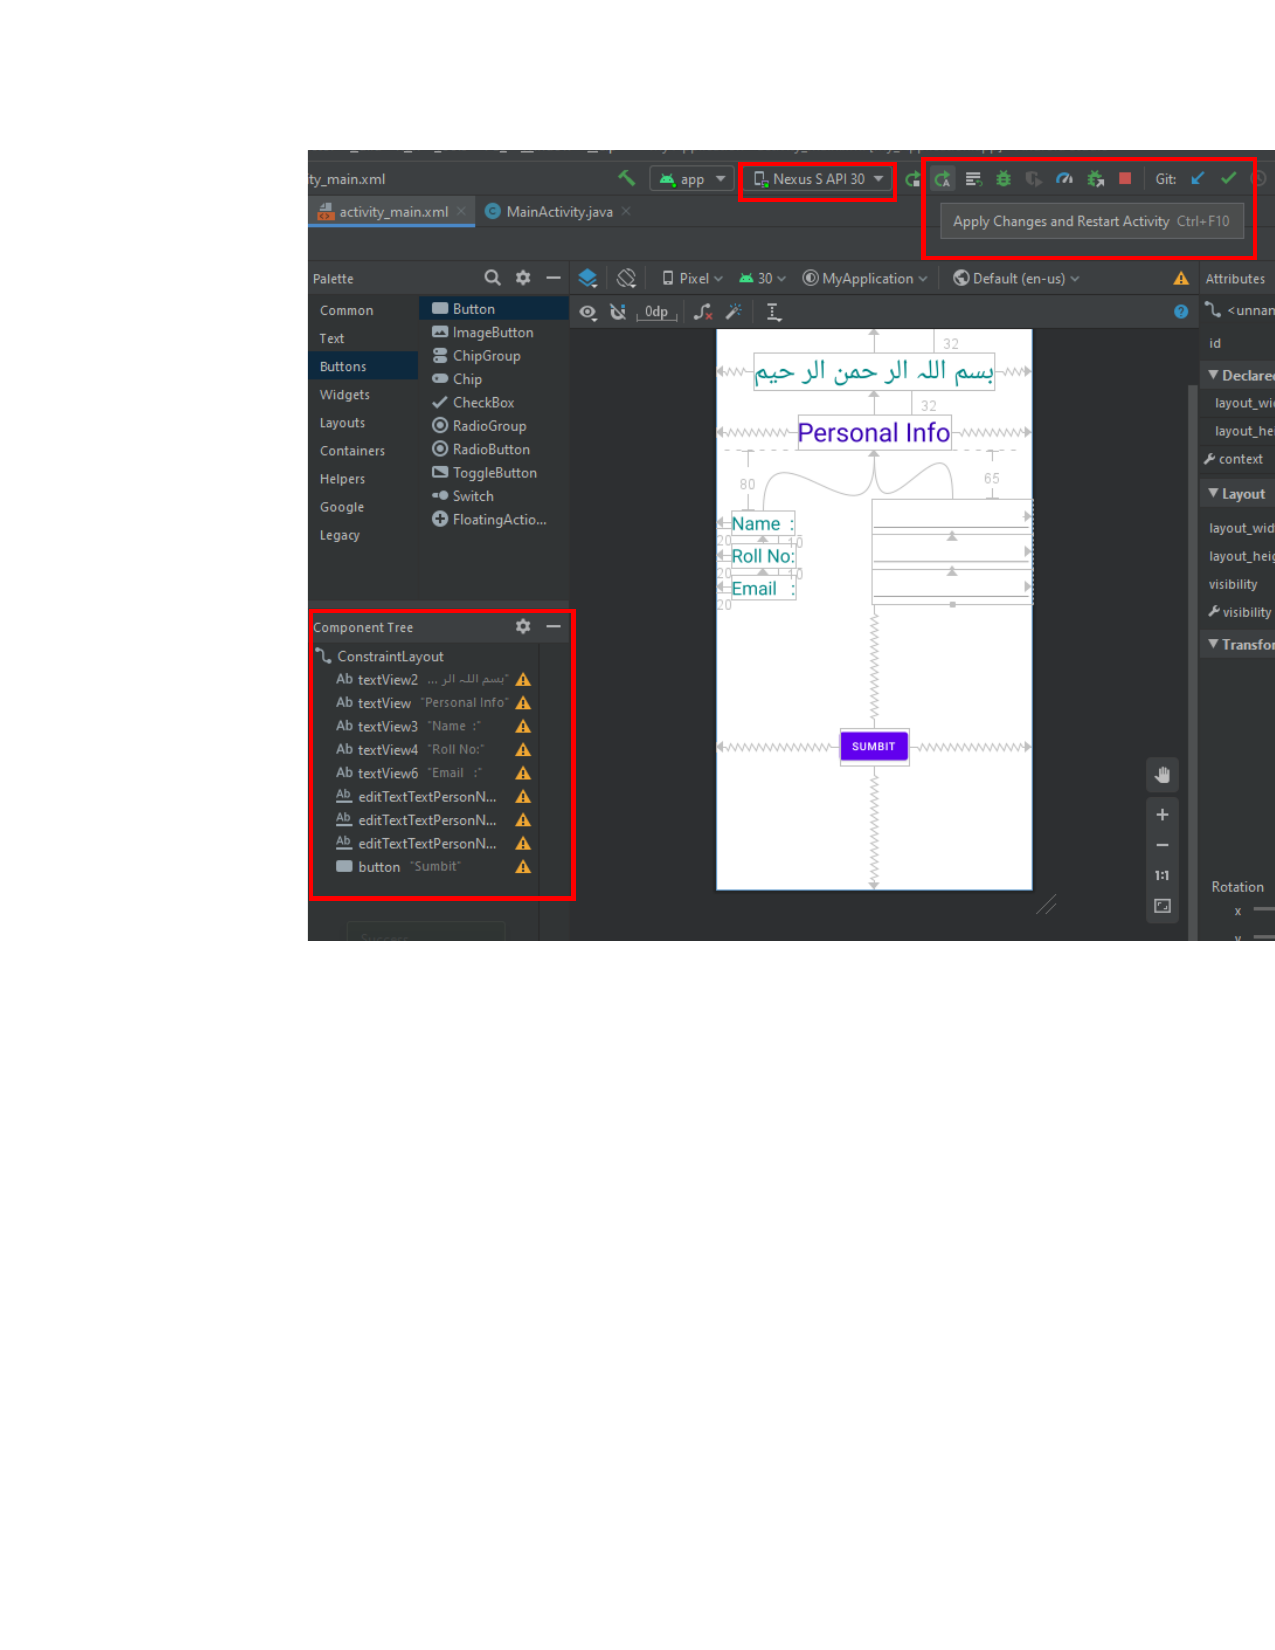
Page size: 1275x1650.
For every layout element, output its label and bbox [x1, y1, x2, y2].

picture [307, 150, 1275, 941]
